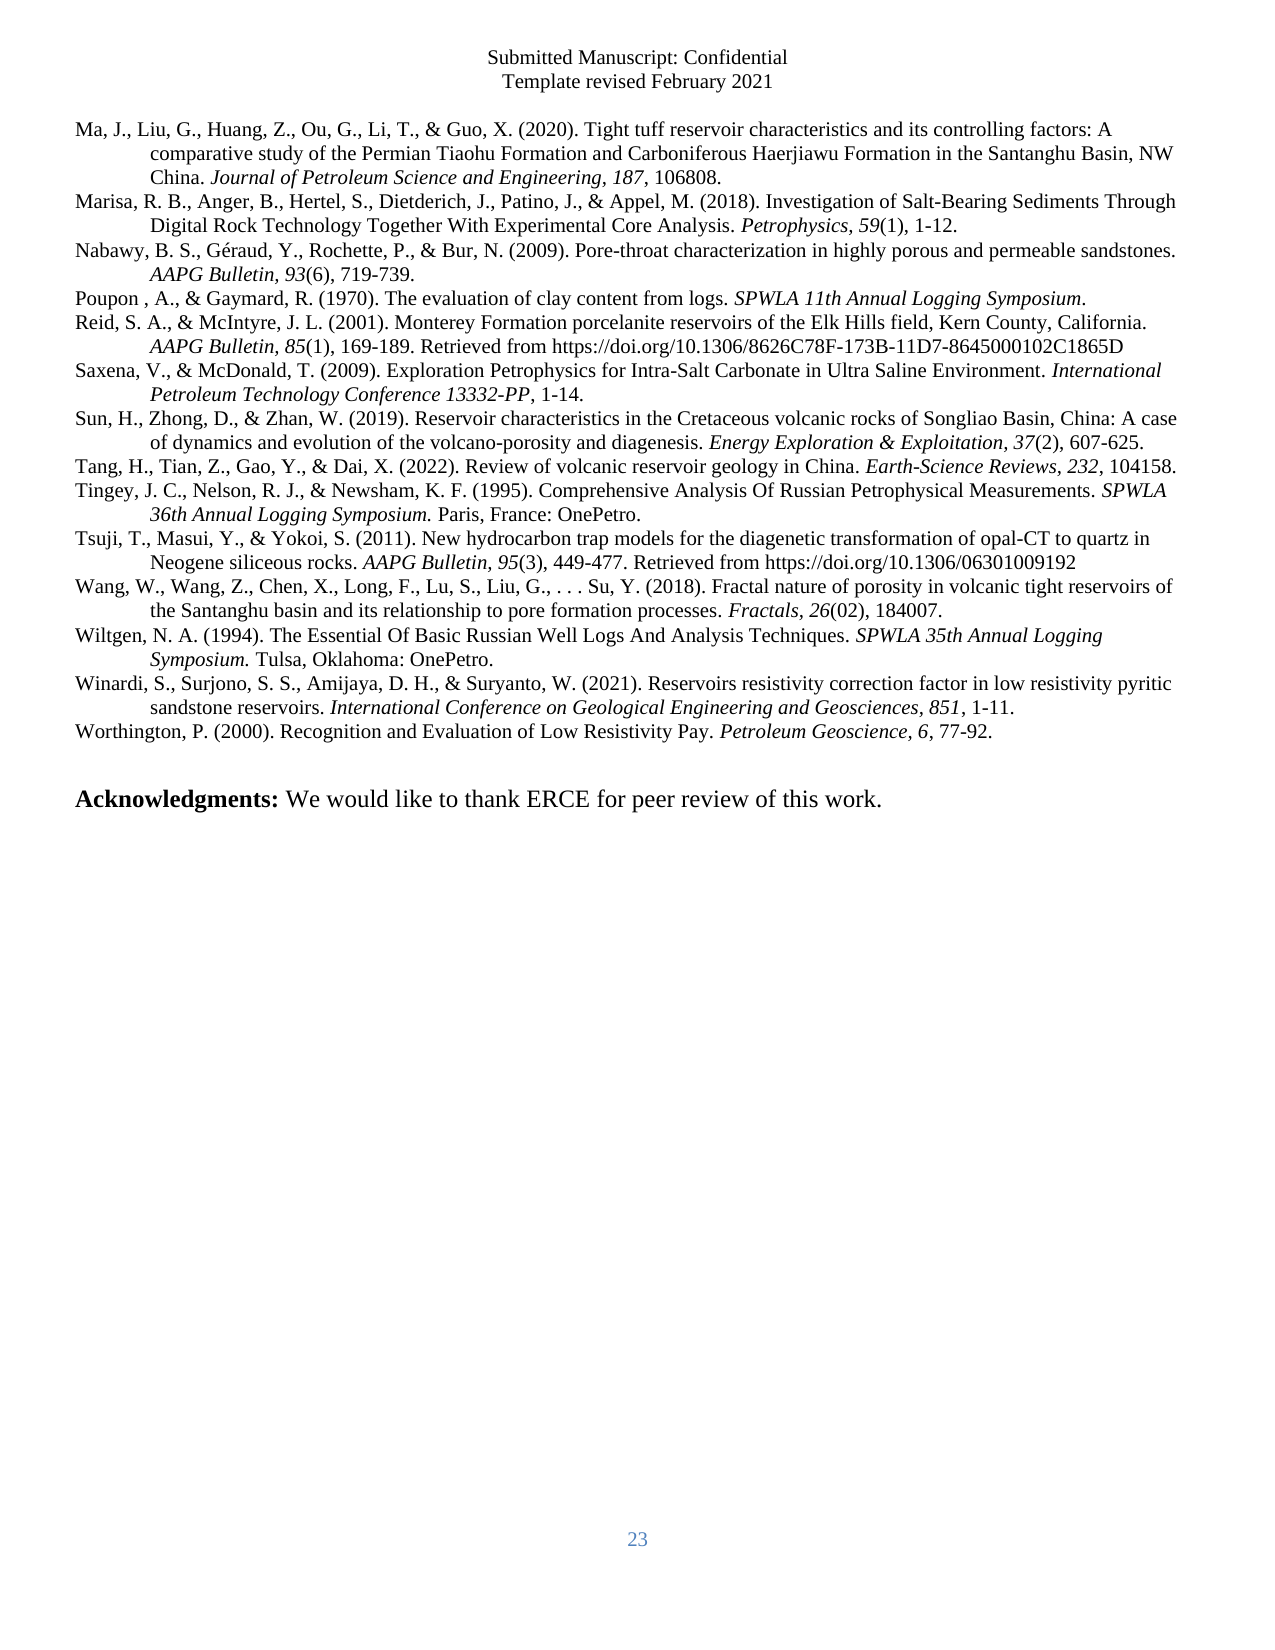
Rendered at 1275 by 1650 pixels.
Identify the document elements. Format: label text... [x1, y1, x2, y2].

text Saxena, V., & McDonald, T. (2009). Exploration Petrophysics for Intra-Salt Carbonate in Ultra Saline Environment. International Petroleum Technology Conference 13332-PP, 1-14. [75, 358, 1200, 406]
text Acknowledgments: We would like to thank ERCE for peer review of this work. [75, 784, 1200, 813]
text Worthington, P. (2000). Recognition and Evaluation of Low Resistivity Pay. Petroleum Geoscience, 6, 77-92. [75, 719, 1200, 743]
text Tang, H., Tian, Z., Gao, Y., & Dai, X. (2022). Review of volcanic reservoir geology in China. Earth-Science Reviews, 232, 104158. [75, 454, 1200, 478]
text Tsuji, T., Masui, Y., & Yokoi, S. (2011). New hydrocarbon trap models for the diagenetic transformation of opal-CT to quartz in Neogene siliceous rocks. AAPG Bulletin, 95(3), 449-477. Retrieved from https://doi.org/10.1306/06301009192 [75, 526, 1200, 574]
text Sun, H., Zhong, D., & Zhan, W. (2019). Reservoir characteristics in the Cretaceous volcanic rocks of Songliao Basin, China: A case of dynamics and evolution of the volcano-porosity and diagenesis. Energy Exploration & Exploitation, 37(2), 607-625. [75, 406, 1200, 454]
text Nabawy, B. S., Géraud, Y., Rochette, P., & Bur, N. (2009). Pore-throat characterization in highly porous and permeable sandstones. AAPG Bulletin, 93(6), 719-739. [75, 237, 1200, 286]
text Tingey, J. C., Nelson, R. J., & Newsham, K. F. (1995). Comprehensive Analysis Of Russian Petrophysical Measurements. SPWLA 36th Annual Logging Symposium. Paris, France: OnePetro. [75, 478, 1200, 526]
text Wiltgen, N. A. (1994). The Essential Of Basic Russian Well Logs And Analysis Techniques. SPWLA 35th Annual Logging Symposium. Tulsa, Oklahoma: OnePetro. [75, 622, 1200, 671]
text Reid, S. A., & McIntyre, J. L. (2001). Monterey Formation porcelanite reservoirs of the Elk Hills field, Kern County, California. AAPG Bulletin, 85(1), 169-189. Retrieved from https://doi.org/10.1306/8626C78F-173B-11D7-8645000102C1865D [75, 310, 1200, 358]
text Ma, J., Liu, G., Huang, Z., Ou, G., Li, T., & Guo, X. (2020). Tight tuff reservoir characteristics and its controlling factors: A comparative study of the Permian Tiaohu Formation and Carboniferous Haerjiawu Formation in the Santanghu Basin, NW China. Journal of Petroleum Science and Engineering, 187, 106808. [75, 117, 1200, 189]
text Poupon , A., & Gaymard, R. (1970). The evaluation of clay content from logs. SPWLA 11th Annual Logging Symposium. [75, 286, 1200, 310]
text Marisa, R. B., Anger, B., Hertel, S., Dietderich, J., Patino, J., & Appel, M. (2018). Investigation of Salt-Bearing Sediments Through Digital Rock Technology Together With Experimental Core Analysis. Petrophysics, 59(1), 1-12. [75, 189, 1200, 237]
text Wang, W., Wang, Z., Chen, X., Long, F., Lu, S., Liu, G., . . . Su, Y. (2018). Fractal nature of porosity in volcanic tight reservoirs of the Santanghu basin and its relationship to pore formation processes. Fractals, 26(02), 184007. [75, 574, 1200, 622]
text Winardi, S., Surjono, S. S., Amijaya, D. H., & Suryanto, W. (2021). Reservoirs resistivity correction factor in low resistivity pyritic sandstone reservoirs. International Conference on Geological Engineering and Geosciences, 851, 1-11. [75, 671, 1200, 719]
